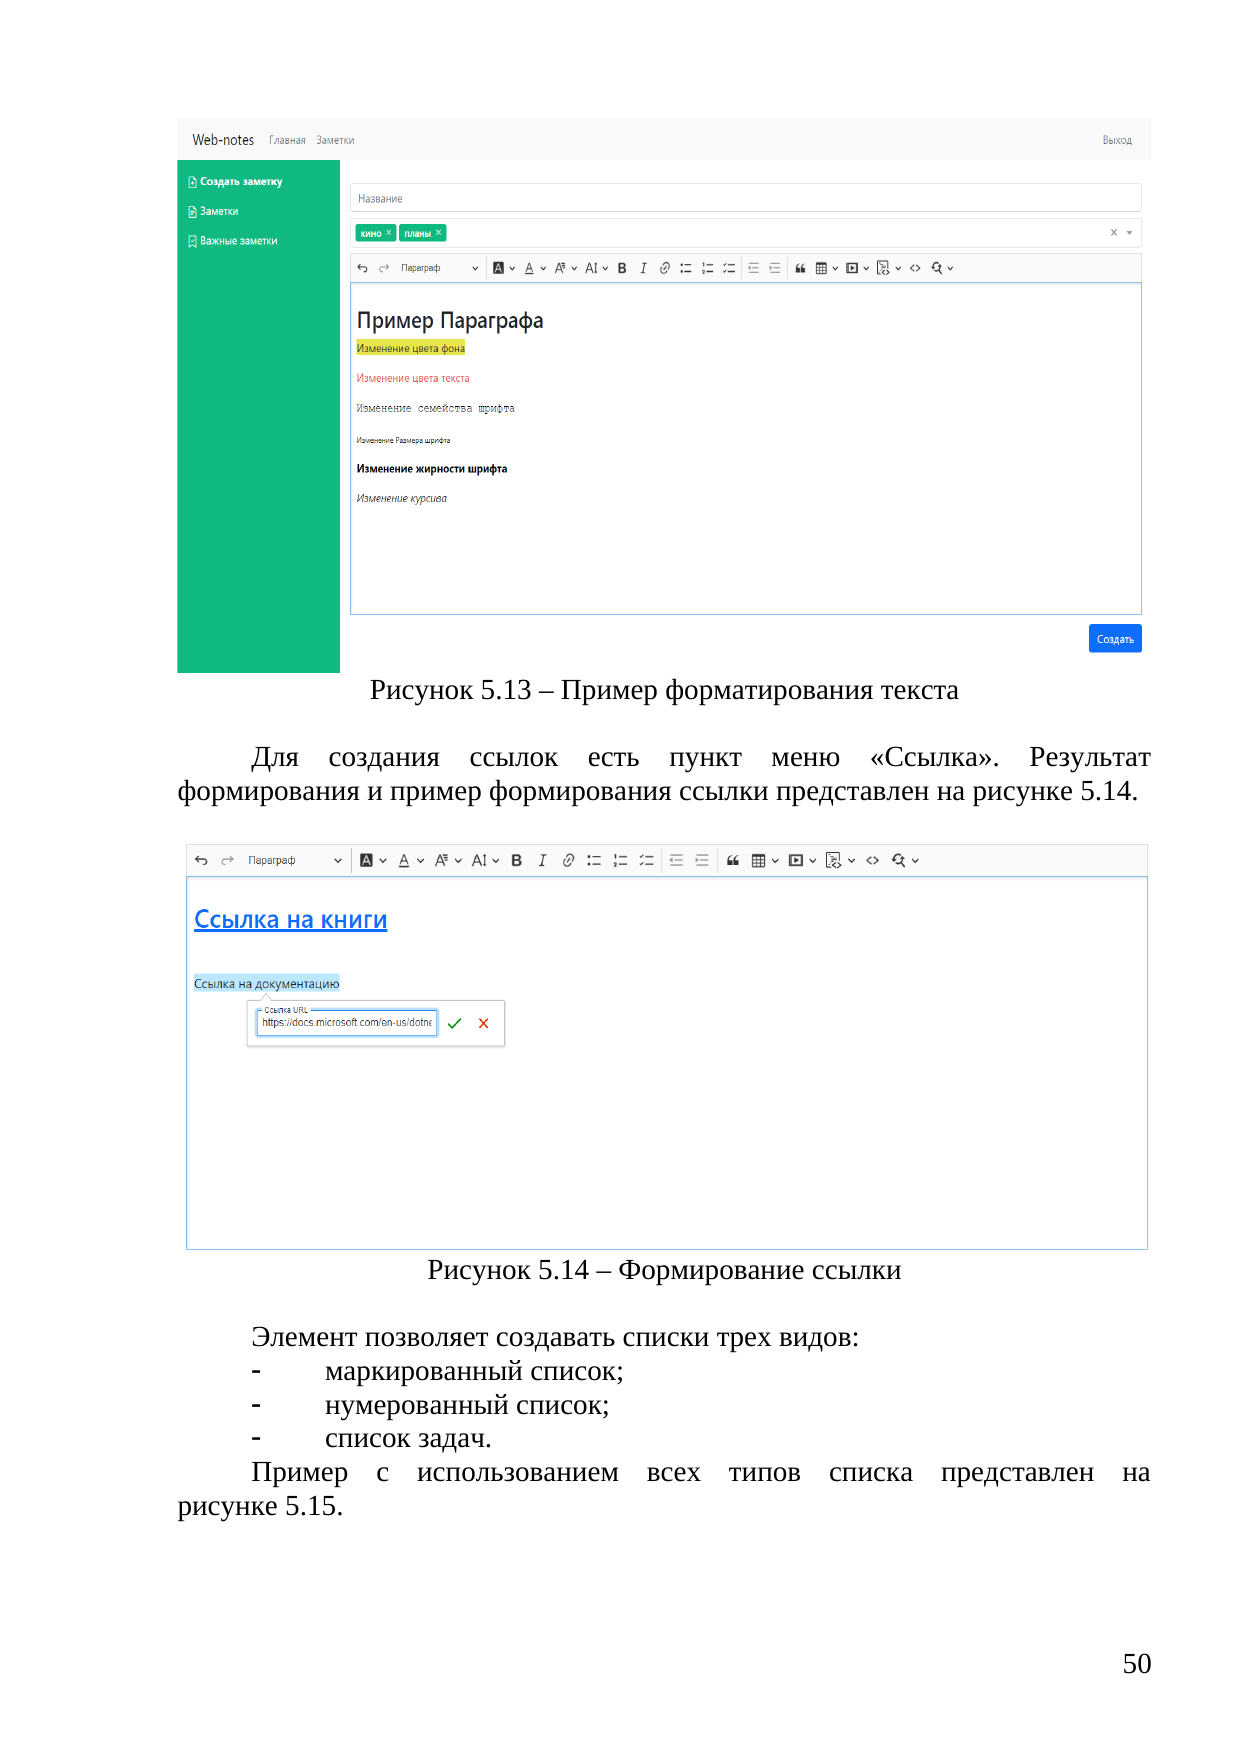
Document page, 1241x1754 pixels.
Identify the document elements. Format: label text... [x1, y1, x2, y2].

picture [177, 840, 1152, 1253]
text Для создания ссылок есть пункт меню «Ссылка». Результат формирования и пример формирования ссылки представлен на рисунке 5.14. [177, 739, 1152, 806]
text Рисунок 5.14 – Формирование ссылки [177, 1253, 1152, 1286]
text Рисунок 5.13 – Пример форматирования текста [177, 673, 1152, 706]
list маркированный список; [177, 1353, 1152, 1387]
text Элемент позволяет создавать списки трех видов: [177, 1319, 1152, 1353]
list нумерованный список; [177, 1387, 1152, 1420]
list список задач. [177, 1420, 1152, 1454]
picture [177, 118, 1152, 673]
text Пример с использованием всех типов списка представлен на рисунке 5.15. [177, 1454, 1152, 1521]
